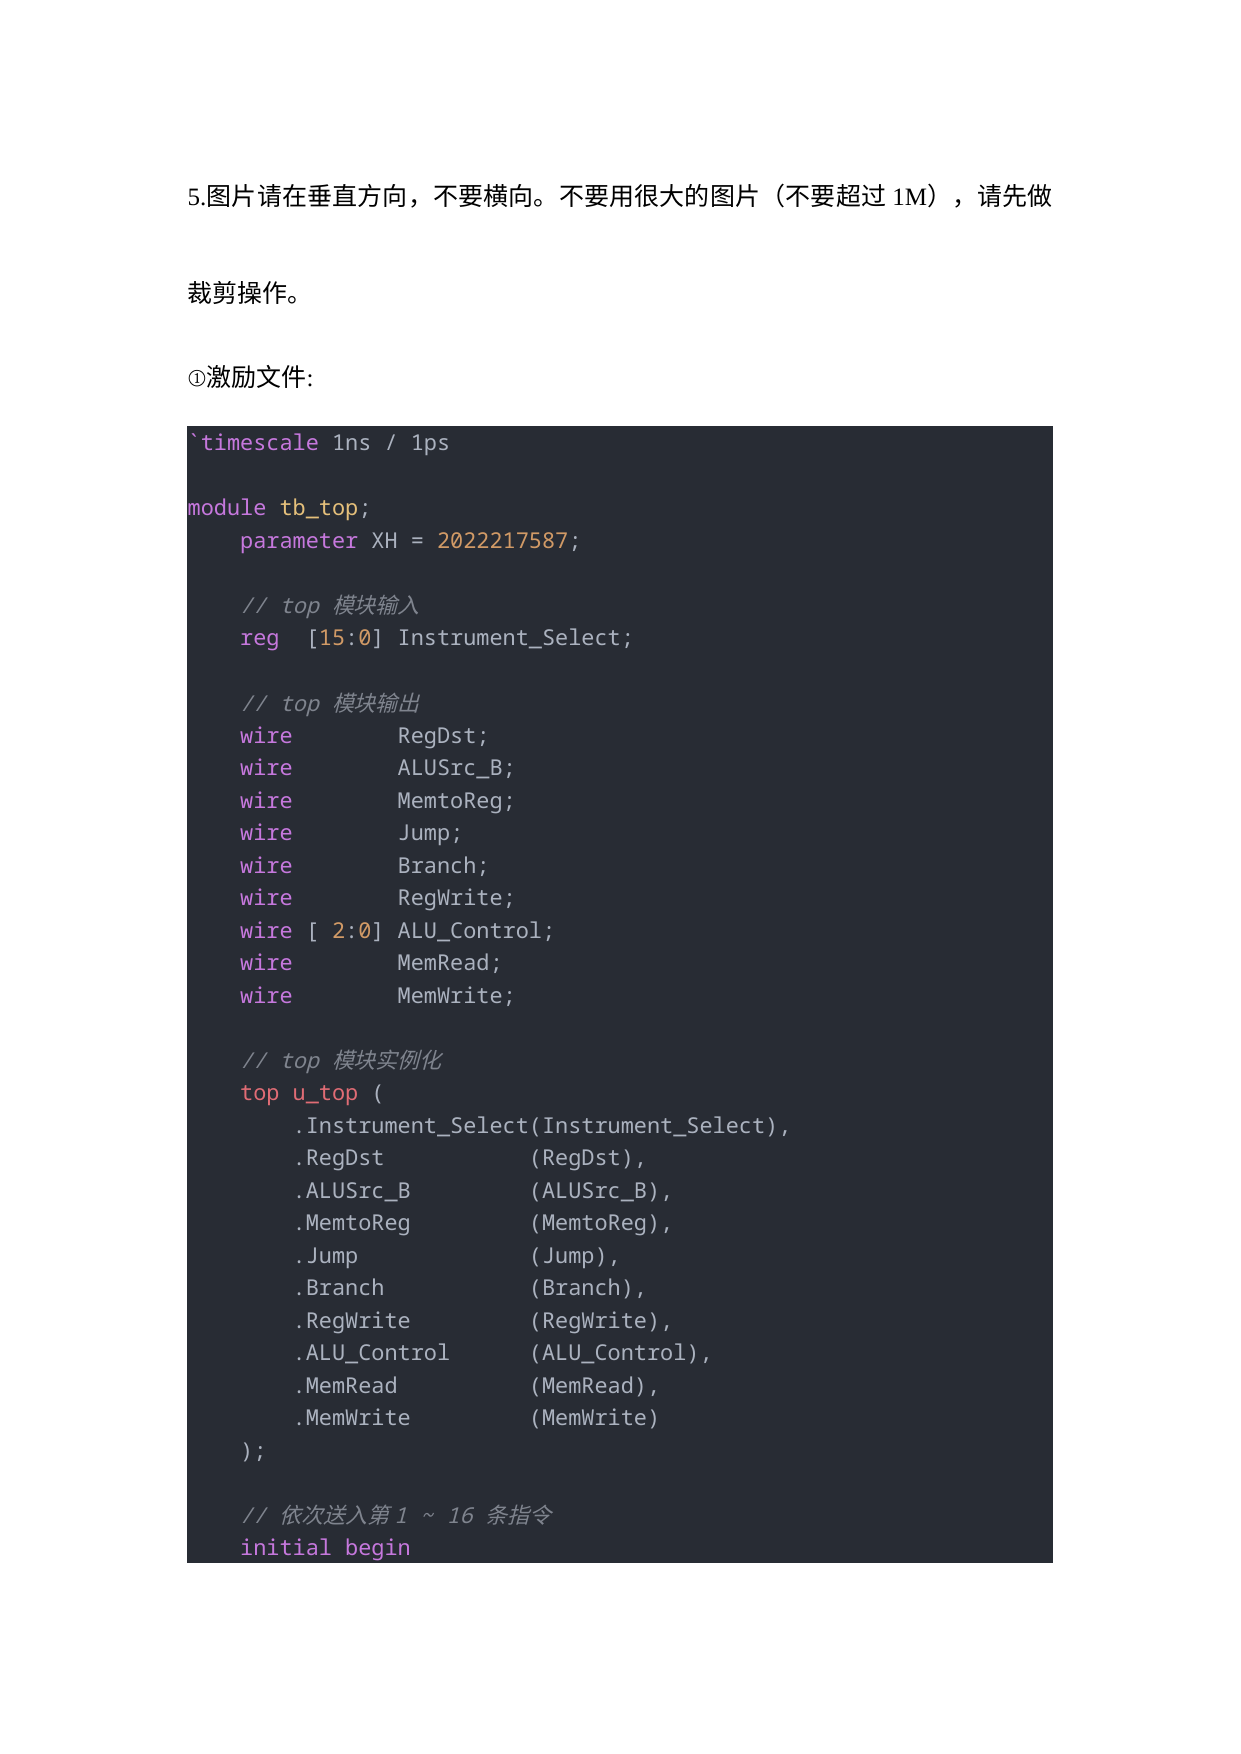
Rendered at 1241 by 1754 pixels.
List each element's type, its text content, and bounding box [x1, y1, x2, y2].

text wire MemWrite; [187, 978, 1053, 1011]
text ); [187, 1433, 1053, 1466]
text module tb_top; [187, 491, 1053, 523]
text // top 模块输出 [187, 686, 1053, 718]
text .MemWrite (MemWrite) [187, 1401, 1053, 1433]
text reg [15:0] Instrument_Select; [187, 621, 1053, 653]
text `timescale 1ns / 1ps [187, 426, 1053, 458]
text .RegDst (RegDst), [187, 1141, 1053, 1173]
text .Instrument_Select(Instrument_Select), [187, 1108, 1053, 1141]
text parameter XH = 2022217587; [187, 523, 1053, 556]
text .MemRead (MemRead), [187, 1368, 1053, 1401]
text 5.图片请在垂直方向，不要横向。不要用很大的图片（不要超过1M），请先做裁剪操作。 [187, 162, 1053, 324]
text .Jump (Jump), [187, 1238, 1053, 1271]
text top u_top ( [187, 1076, 1053, 1108]
text .Branch (Branch), [187, 1271, 1053, 1303]
text .ALU_Control (ALU_Control), [187, 1336, 1053, 1368]
text // 依次送入第 1 ~ 16 条指令 [187, 1498, 1053, 1531]
text wire RegDst; [187, 718, 1053, 751]
text ①激励文件: [187, 343, 1053, 408]
text wire [ 2:0] ALU_Control; [187, 913, 1053, 946]
text // top 模块实例化 [187, 1043, 1053, 1076]
text .ALUSrc_B (ALUSrc_B), [187, 1173, 1053, 1206]
text wire ALUSrc_B; [187, 751, 1053, 783]
text wire RegWrite; [187, 881, 1053, 913]
text wire MemRead; [187, 946, 1053, 978]
text initial begin [187, 1531, 1053, 1563]
text wire Jump; [187, 816, 1053, 848]
text wire MemtoReg; [187, 783, 1053, 816]
text .MemtoReg (MemtoReg), [187, 1206, 1053, 1238]
text // top 模块输入 [187, 588, 1053, 621]
text wire Branch; [187, 848, 1053, 881]
text .RegWrite (RegWrite), [187, 1303, 1053, 1336]
